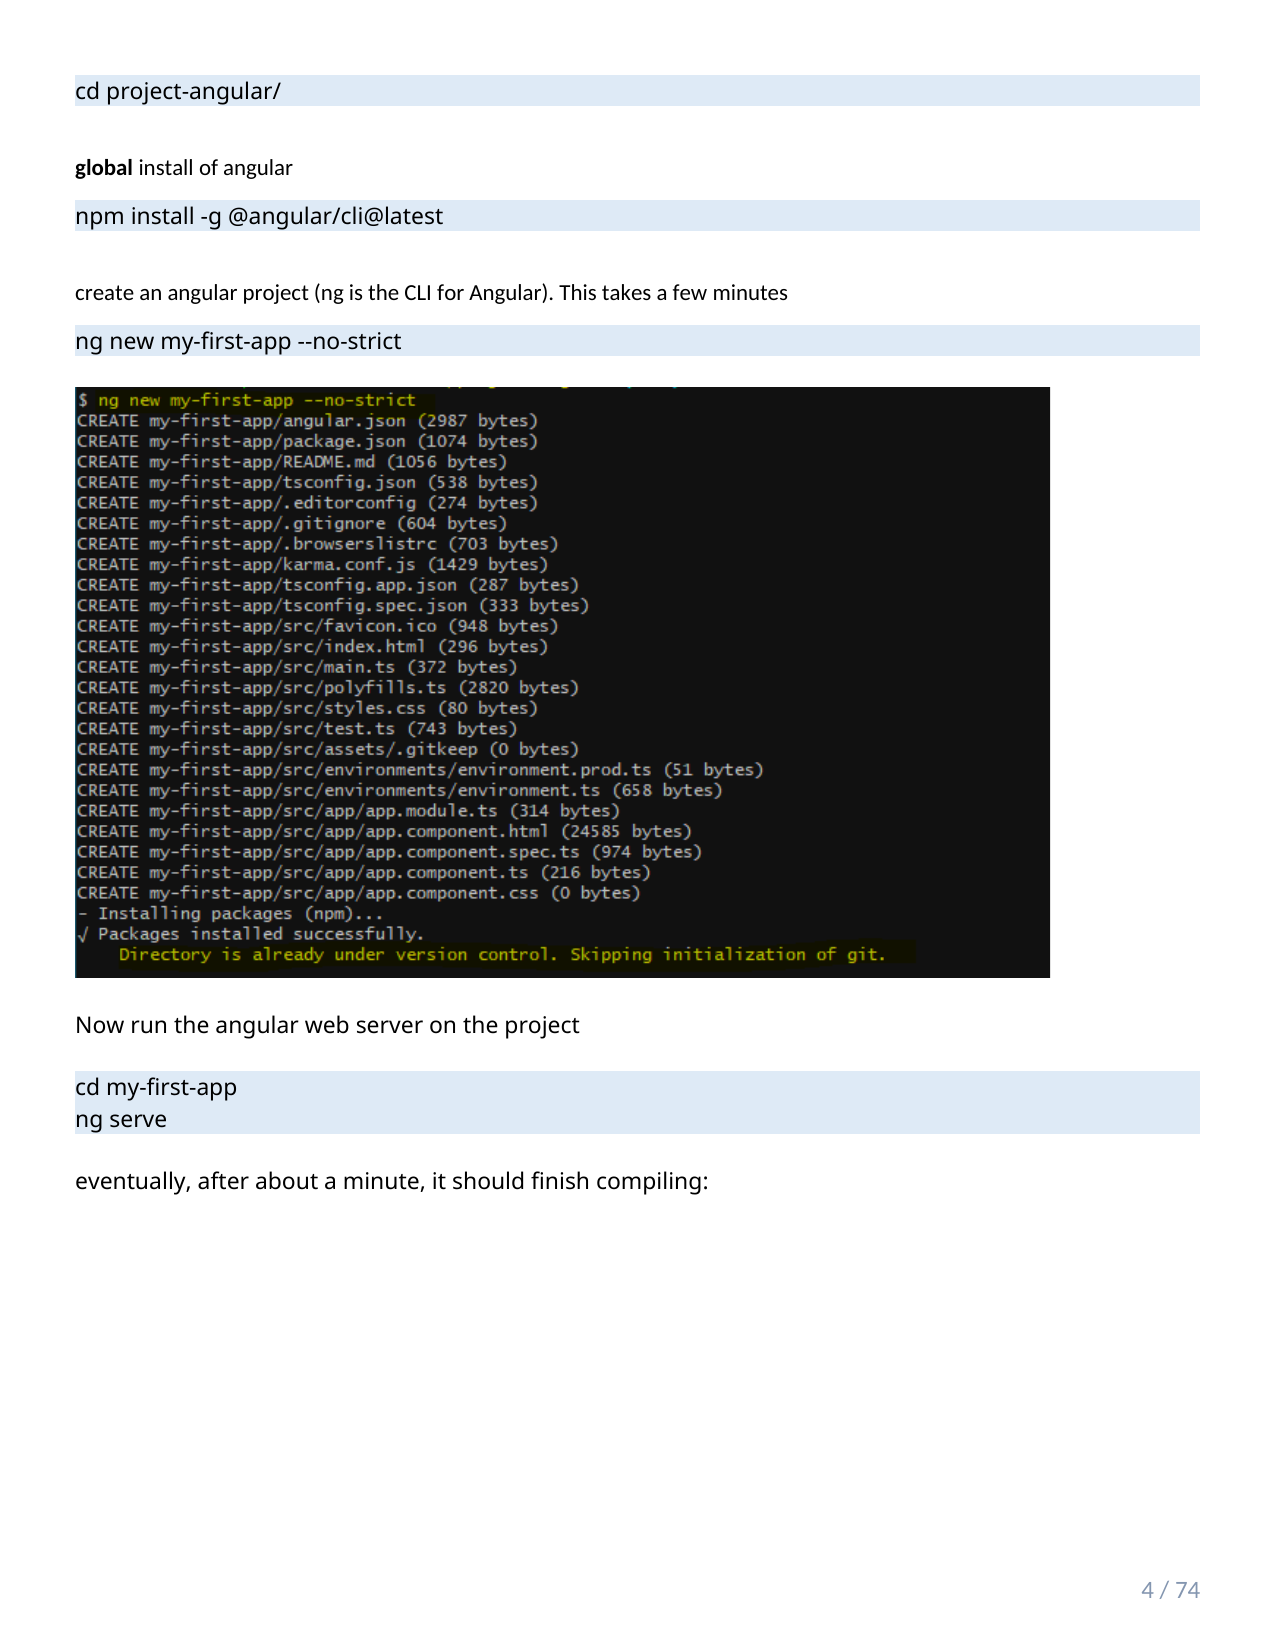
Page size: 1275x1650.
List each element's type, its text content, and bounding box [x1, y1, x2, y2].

text cd project-angular/ [75, 75, 1200, 106]
text ng serve [75, 1102, 1200, 1134]
text eventually, after about a minute, it should finish compiling: [75, 1165, 1200, 1196]
text create an angular project (ng is the CLI for Angular). This takes a few minutes [75, 278, 1200, 306]
text npm install -g @angular/cli@latest [75, 200, 1200, 231]
text Now run the angular web server on the project [75, 1009, 1200, 1040]
text global install of angular [75, 153, 1200, 181]
text ng new my-first-app --no-strict [75, 325, 1200, 356]
text cd my-first-app [75, 1071, 1200, 1102]
picture [75, 387, 1050, 978]
